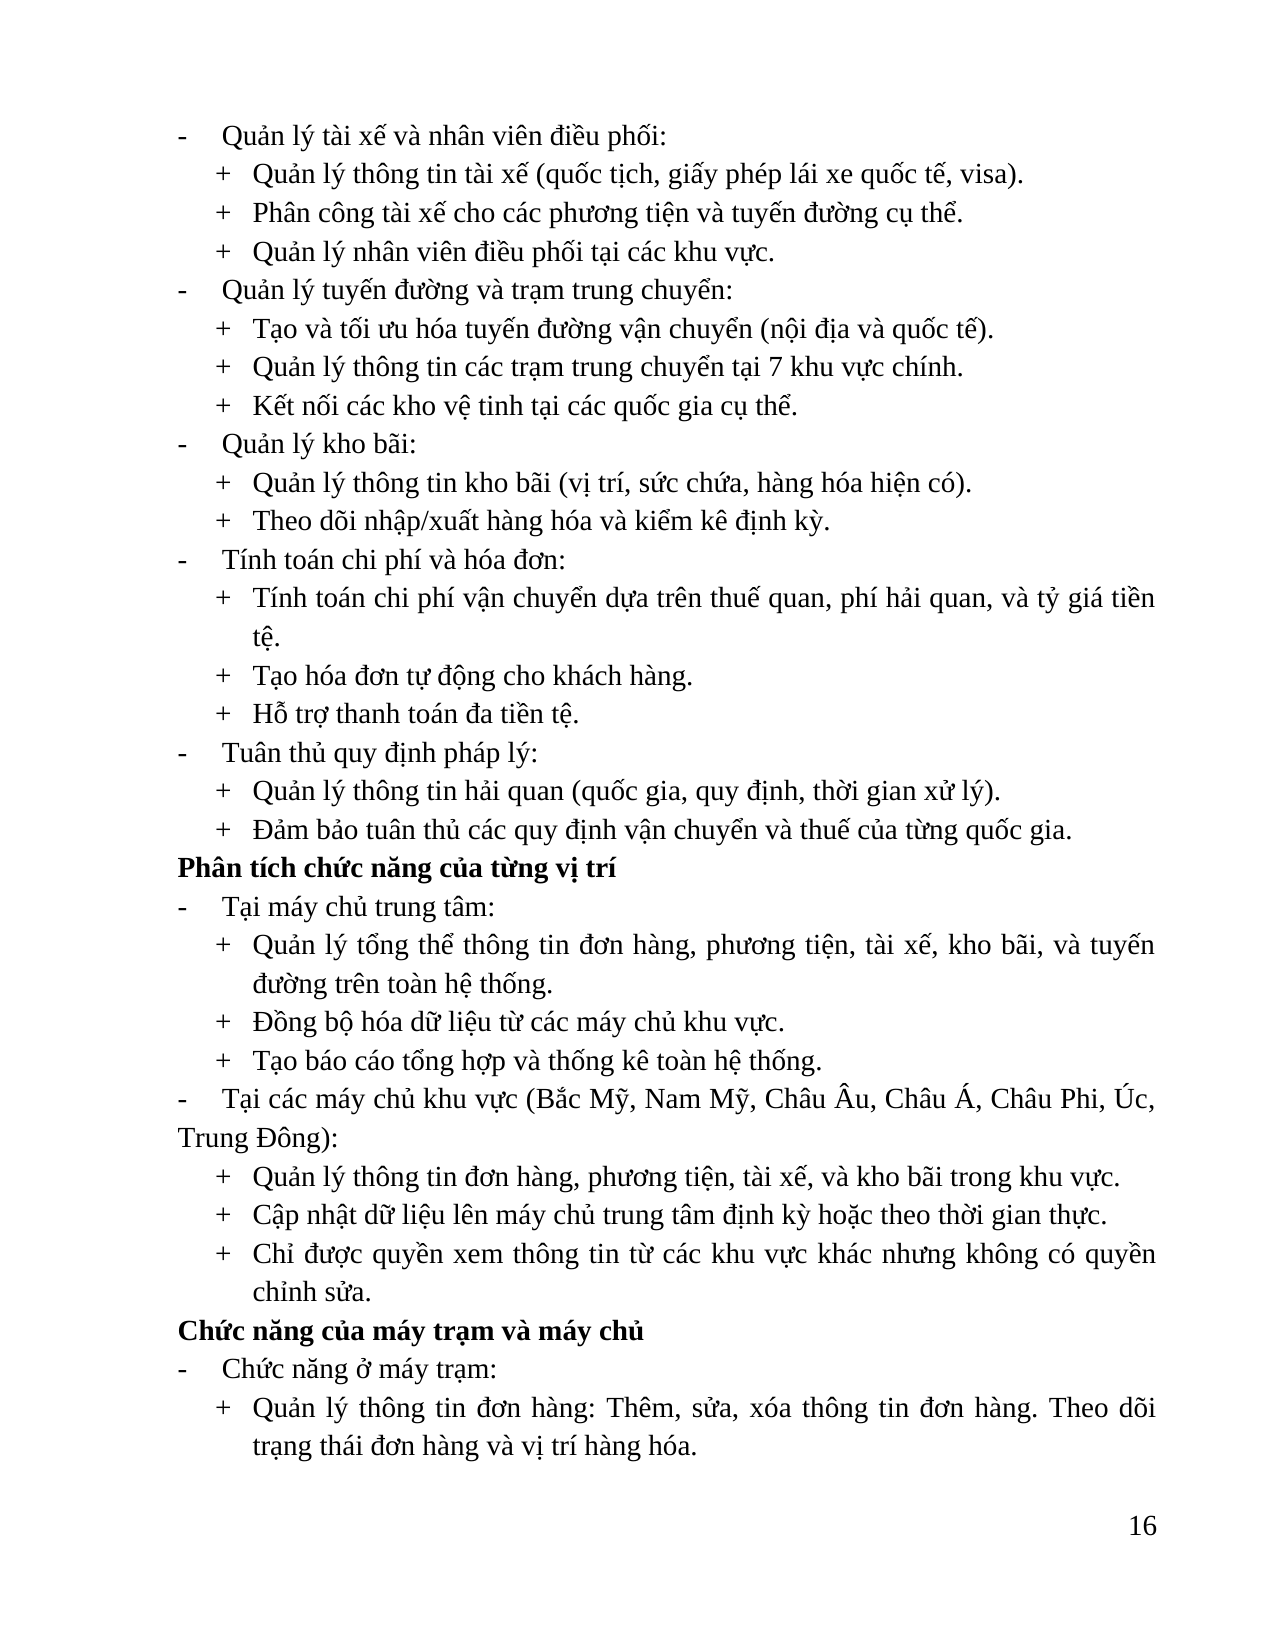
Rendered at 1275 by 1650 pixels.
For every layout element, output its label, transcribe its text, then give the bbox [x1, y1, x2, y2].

list Theo dõi nhập/xuất hàng hóa và kiểm kê định kỳ. [215, 503, 1157, 537]
list Hỗ trợ thanh toán đa tiền tệ. [215, 696, 1157, 730]
text Phân tích chức năng của từng vị trí [177, 850, 1157, 884]
list Quản lý thông tin kho bãi (vị trí, sức chứa, hàng hóa hiện có). [215, 465, 1157, 498]
text Chức năng của máy trạm và máy chủ [177, 1313, 1157, 1346]
list Tại các máy chủ khu vực (Bắc Mỹ, Nam Mỹ, Châu Âu, Châu Á, Châu Phi, Úc, Trung Đông): [177, 1082, 1157, 1154]
list Tính toán chi phí vận chuyển dựa trên thuế quan, phí hải quan, và tỷ giá tiền tệ. [215, 581, 1157, 653]
list Tính toán chi phí và hóa đơn: [177, 542, 1157, 576]
list Quản lý tài xế và nhân viên điều phối: [177, 118, 1157, 152]
list Tại máy chủ trung tâm: [177, 889, 1157, 922]
list Quản lý thông tin đơn hàng, phương tiện, tài xế, và kho bãi trong khu vực. [215, 1159, 1157, 1192]
list Tạo báo cáo tổng hợp và thống kê toàn hệ thống. [215, 1043, 1157, 1077]
list Chỉ được quyền xem thông tin từ các khu vực khác nhưng không có quyền chỉnh sửa. [215, 1236, 1157, 1308]
list Tạo và tối ưu hóa tuyến đường vận chuyển (nội địa và quốc tế). [215, 311, 1157, 344]
list Tạo hóa đơn tự động cho khách hàng. [215, 658, 1157, 691]
list Chức năng ở máy trạm: [177, 1351, 1157, 1385]
list Kết nối các kho vệ tinh tại các quốc gia cụ thể. [215, 388, 1157, 421]
list Quản lý thông tin đơn hàng: Thêm, sửa, xóa thông tin đơn hàng. Theo dõi trạng thái đơn hàng và vị trí hàng hóa. [215, 1390, 1157, 1462]
list Quản lý tổng thể thông tin đơn hàng, phương tiện, tài xế, kho bãi, và tuyến đường trên toàn hệ thống. [215, 927, 1157, 999]
list Quản lý nhân viên điều phối tại các khu vực. [215, 234, 1157, 267]
list Quản lý tuyến đường và trạm trung chuyển: [177, 272, 1157, 306]
list Quản lý thông tin các trạm trung chuyển tại 7 khu vực chính. [215, 349, 1157, 383]
list Phân công tài xế cho các phương tiện và tuyến đường cụ thể. [215, 195, 1157, 229]
list Tuân thủ quy định pháp lý: [177, 735, 1157, 768]
list Đảm bảo tuân thủ các quy định vận chuyển và thuế của từng quốc gia. [215, 812, 1157, 845]
list Quản lý thông tin hải quan (quốc gia, quy định, thời gian xử lý). [215, 773, 1157, 807]
list Quản lý thông tin tài xế (quốc tịch, giấy phép lái xe quốc tế, visa). [215, 157, 1157, 190]
list Cập nhật dữ liệu lên máy chủ trung tâm định kỳ hoặc theo thời gian thực. [215, 1197, 1157, 1231]
list Đồng bộ hóa dữ liệu từ các máy chủ khu vực. [215, 1004, 1157, 1038]
list Quản lý kho bãi: [177, 426, 1157, 460]
